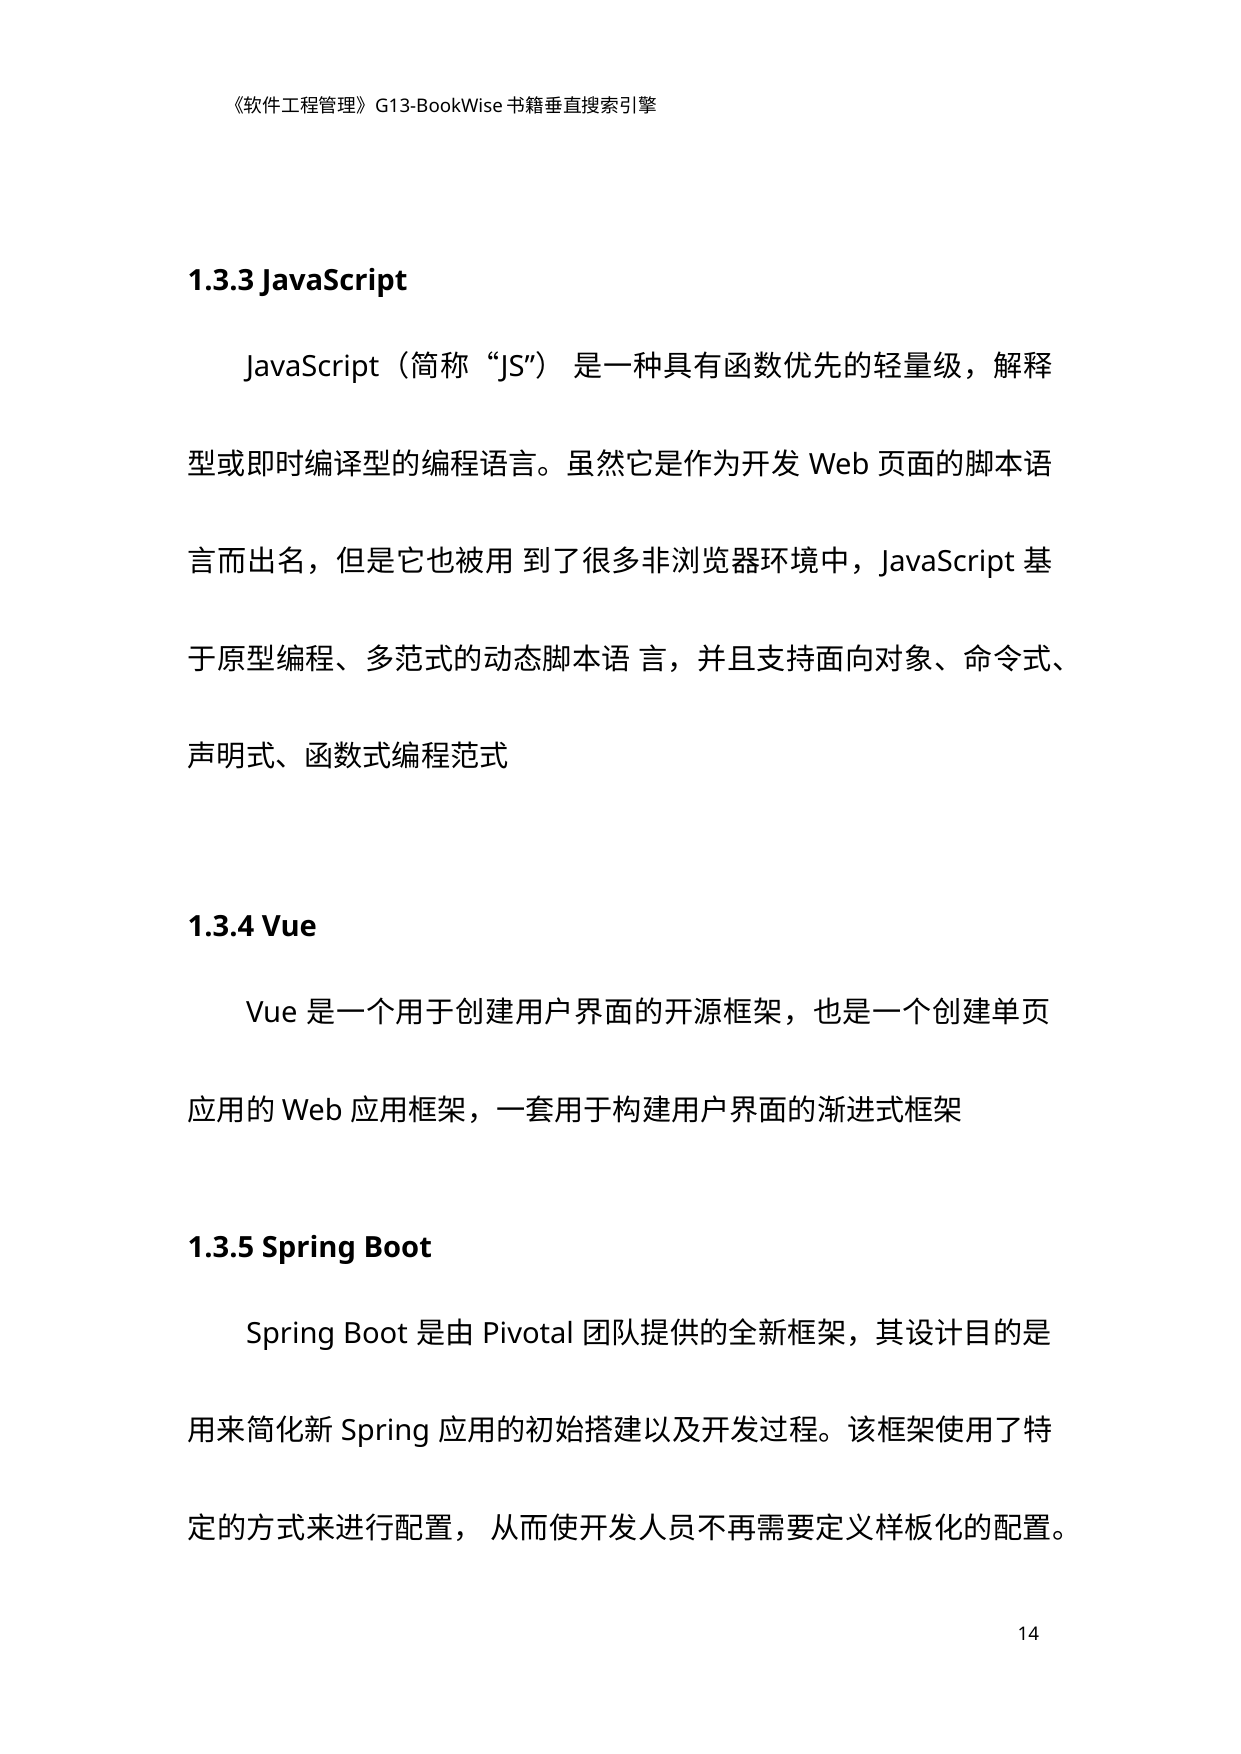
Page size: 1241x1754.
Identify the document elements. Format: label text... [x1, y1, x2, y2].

text Vue 是一个用于创建用户界面的开源框架，也是一个创建单页应用的 Web 应用框架，一套用于构建用户界面的渐进式框架 [187, 977, 1053, 1140]
text 1.3.4 Vue [187, 892, 1053, 957]
text 1.3.5 Spring Boot [187, 1213, 1053, 1278]
text JavaScript（简称“JS”） 是一种具有函数优先的轻量级，解释型或即时编译型的编程语言。虽然它是作为开发 Web 页面的脚本语言而出名，但是它也被用 到了很多非浏览器环境中，JavaScript 基于原型编程、多范式的动态脚本语 言，并且支持面向对象、命令式、声明式、函数式编程范式 [187, 332, 1053, 787]
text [187, 1298, 1053, 1558]
text 1.3.3 JavaScript [187, 247, 1053, 312]
